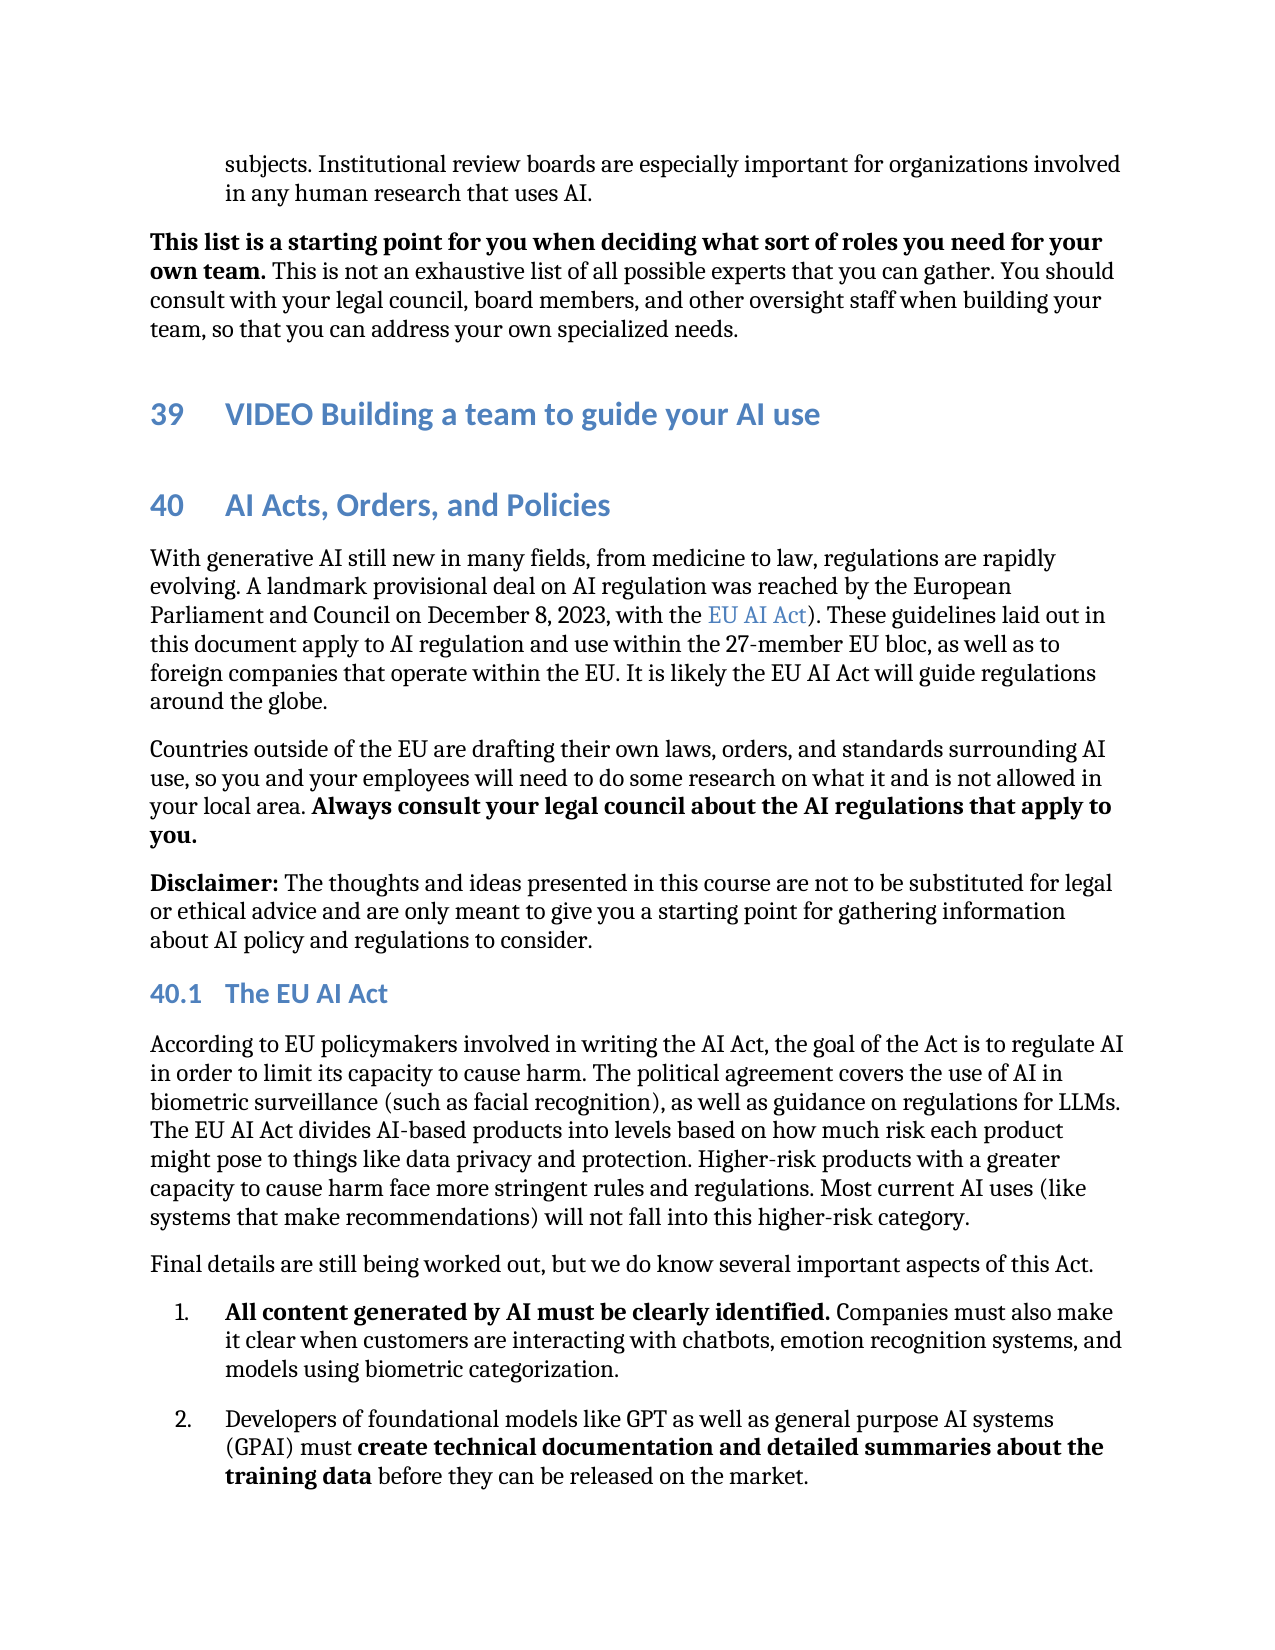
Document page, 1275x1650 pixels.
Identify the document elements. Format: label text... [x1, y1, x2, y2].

text Final details are still being worked out, but we do know several important aspects of this Act. [150, 1250, 1125, 1279]
text This list is a starting point for you when deciding what sort of roles you need for your own team. This is not an exhaustive list of all possible experts that you can gather. You should consult with your legal council, board members, and other oversight staff when building your team, so that you can address your own specialized needs. [150, 228, 1125, 343]
text Countries outside of the EU are drafting their own laws, orders, and standards surrounding AI use, so you and your employees will need to do some research on what it and is not allowed in your local area. Always consult your legal council about the AI regulations that apply to you. [150, 735, 1125, 850]
subtitle 39 VIDEO Building a team to guide your AI use [150, 393, 1125, 434]
text Disclaimer: The thoughts and ideas presented in this course are not to be substituted for legal or ethical advice and are only meant to give you a starting point for gathering information about AI policy and regulations to consider. [150, 868, 1125, 955]
subtitle 40.1 The EU AI Act [150, 976, 1125, 1011]
list Developers of foundational models like GPT as well as general purpose AI systems (GPAI) must create technical documentation and detailed summaries about the training data before they can be released on the market. [175, 1404, 1125, 1491]
text According to EU policymakers involved in writing the AI Act, the goal of the Act is to regulate AI in order to limit its capacity to cause harm. The political agreement covers the use of AI in biometric surveillance (such as facial recognition), as well as guidance on regulations for LLMs. The EU AI Act divides AI-based products into levels based on how much risk each product might pose to things like data privacy and protection. Higher-risk products with a greater capacity to cause harm face more stringent rules and regulations. Most current AI uses (like systems that make recommendations) will not fall into this higher-risk category. [150, 1030, 1125, 1231]
text With generative AI still new in many fields, from medicine to law, regulations are rapidly evolving. A landmark provisional deal on AI regulation was reached by the European Parliament and Council on December 8, 2023, with the EU AI Act). These guidelines laid out in this document apply to AI regulation and use within the 27-member EU bloc, as well as to foreign companies that operate within the EU. It is likely the EU AI Act will guide regulations around the globe. [150, 543, 1125, 716]
list All content generated by AI must be clearly identified. Companies must also make it clear when customers are interacting with chatbots, emotion recognition systems, and models using biometric categorization. [175, 1297, 1125, 1384]
subtitle 40 AI Acts, Orders, and Policies [150, 484, 1125, 525]
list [175, 150, 1125, 207]
